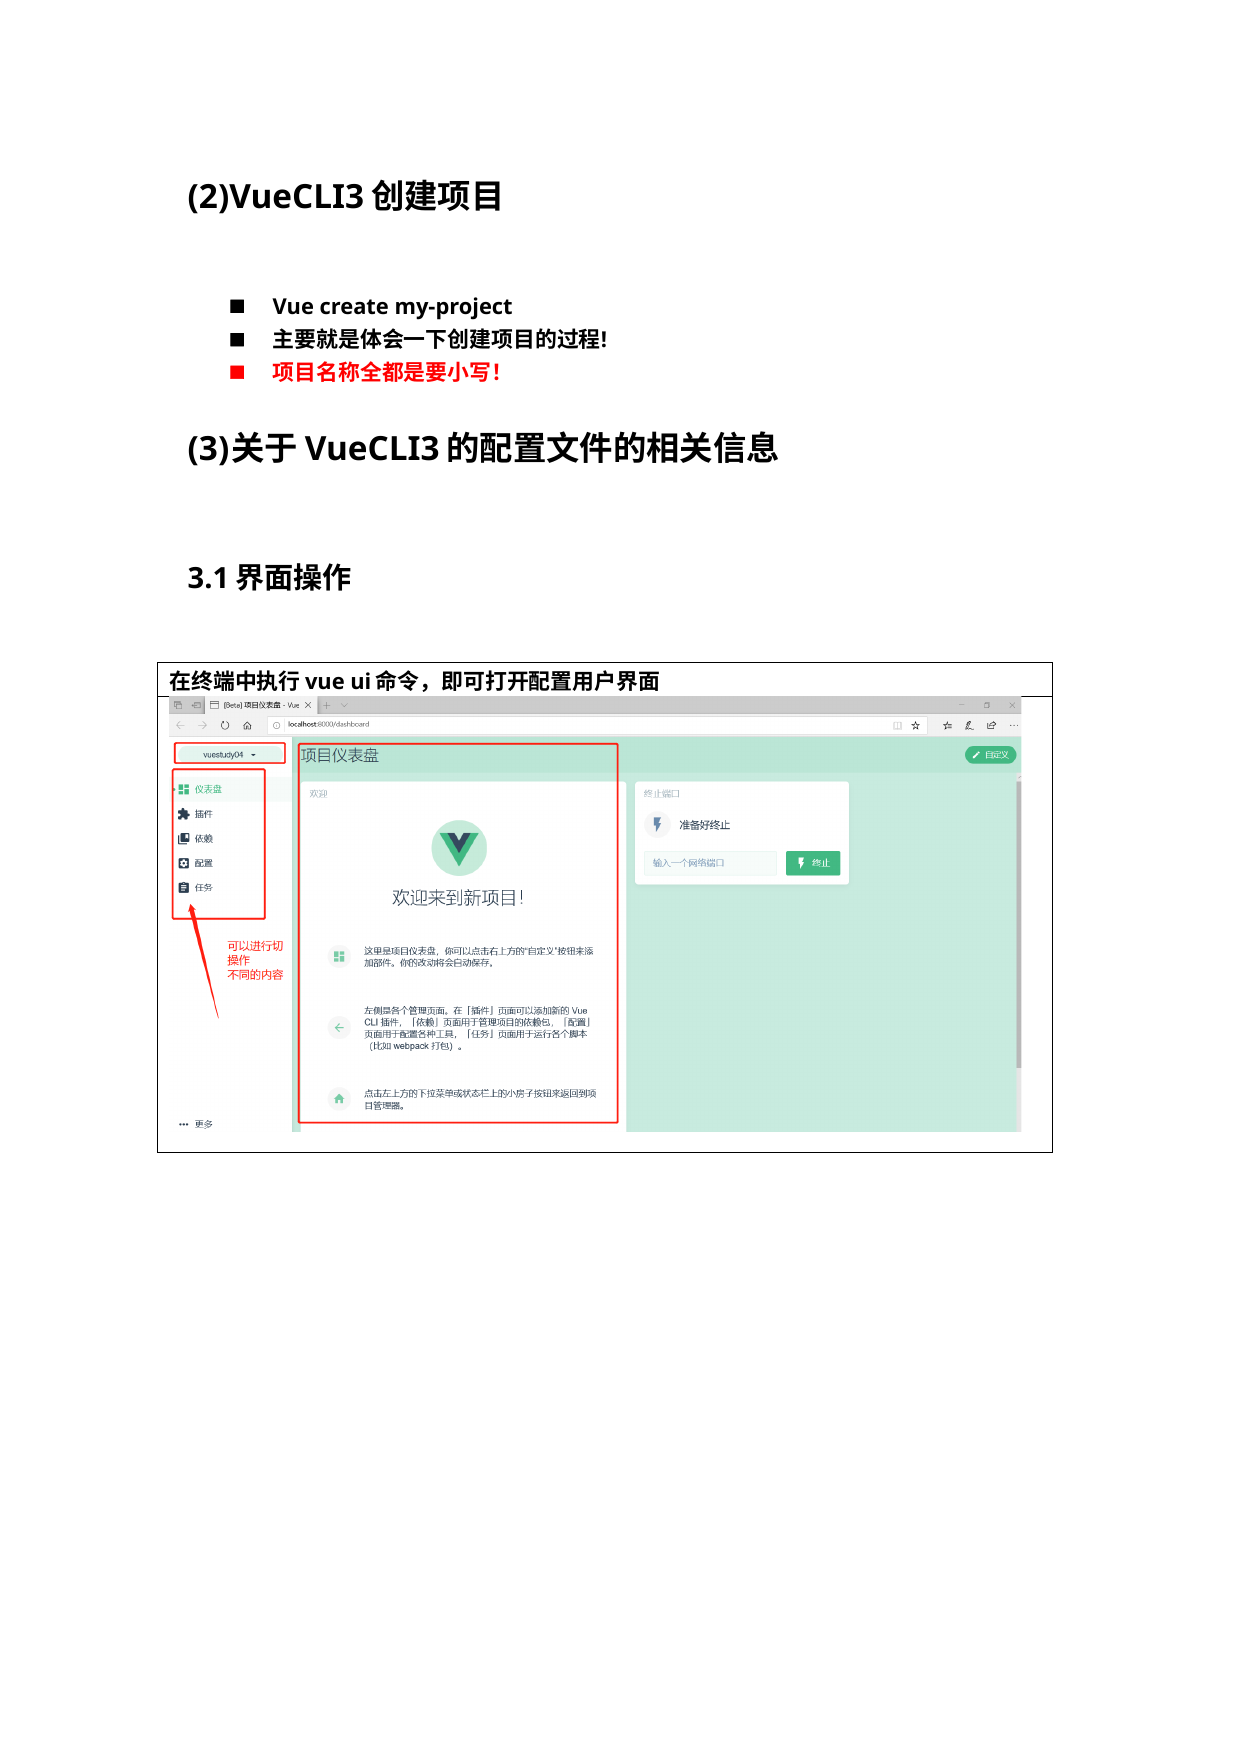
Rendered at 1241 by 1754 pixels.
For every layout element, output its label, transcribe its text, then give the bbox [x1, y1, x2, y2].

list 主要就是体会一下创建项目的过程! [229, 322, 1053, 354]
subtitle 关于VueCLI3的配置文件的相关信息 [187, 414, 1053, 479]
table_header 在终端中执行vue ui命令，即可打开配置用户界面 [158, 663, 1052, 696]
picture [169, 696, 1022, 1132]
table_cell [158, 697, 1052, 1152]
list 项目名称全都是要小写！ [229, 354, 1053, 387]
subtitle (2)VueCLI3创建项目 [187, 162, 1053, 227]
list Vue create my-project [229, 289, 1053, 322]
subtitle 3.1界面操作 [187, 543, 1053, 608]
